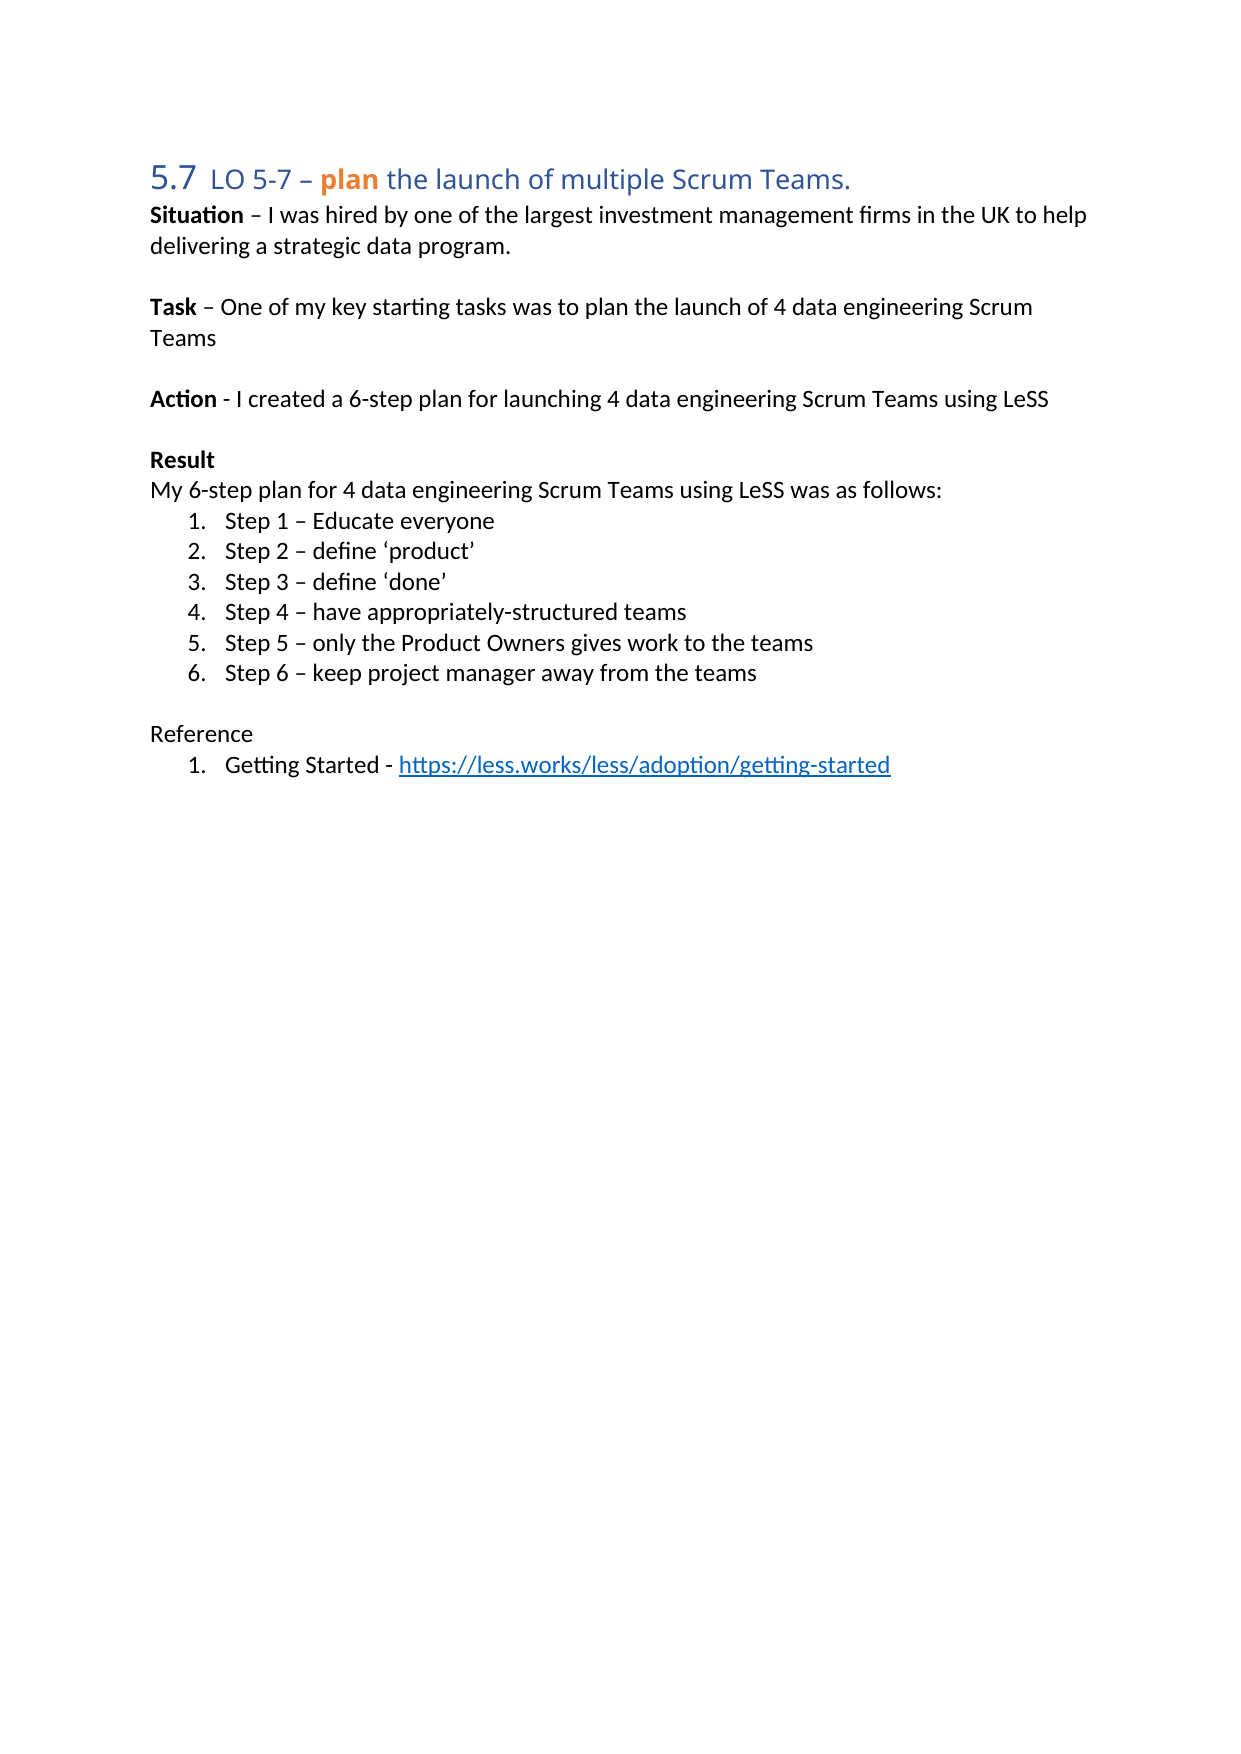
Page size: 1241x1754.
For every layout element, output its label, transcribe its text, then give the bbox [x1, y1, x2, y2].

text Task – One of my key starting tasks was to plan the launch of 4 data engineering Scrum Teams [150, 291, 1090, 352]
list Step 5 – only the Product Owners gives work to the teams [187, 627, 1090, 657]
list Step 1 – Educate everyone [187, 505, 1090, 535]
text Reference [150, 718, 1090, 749]
text Action - I created a 6-step plan for launching 4 data engineering Scrum Teams using LeSS [150, 383, 1090, 413]
list Step 4 – have appropriately-structured teams [187, 596, 1090, 627]
list Step 2 – define ‘product’ [187, 535, 1090, 566]
list Step 3 – define ‘done’ [187, 566, 1090, 596]
text My 6-step plan for 4 data engineering Scrum Teams using LeSS was as follows: [150, 474, 1090, 505]
list Getting Started - https://less.works/less/adoption/getting-started [187, 749, 1090, 779]
text Result [150, 444, 1090, 474]
subtitle LO 5-7 – plan the launch of multiple Scrum Teams. [150, 154, 1090, 199]
list Step 6 – keep project manager away from the teams [187, 657, 1090, 688]
text Situation – I was hired by one of the largest investment management firms in the UK to help delivering a strategic data program. [150, 199, 1090, 261]
